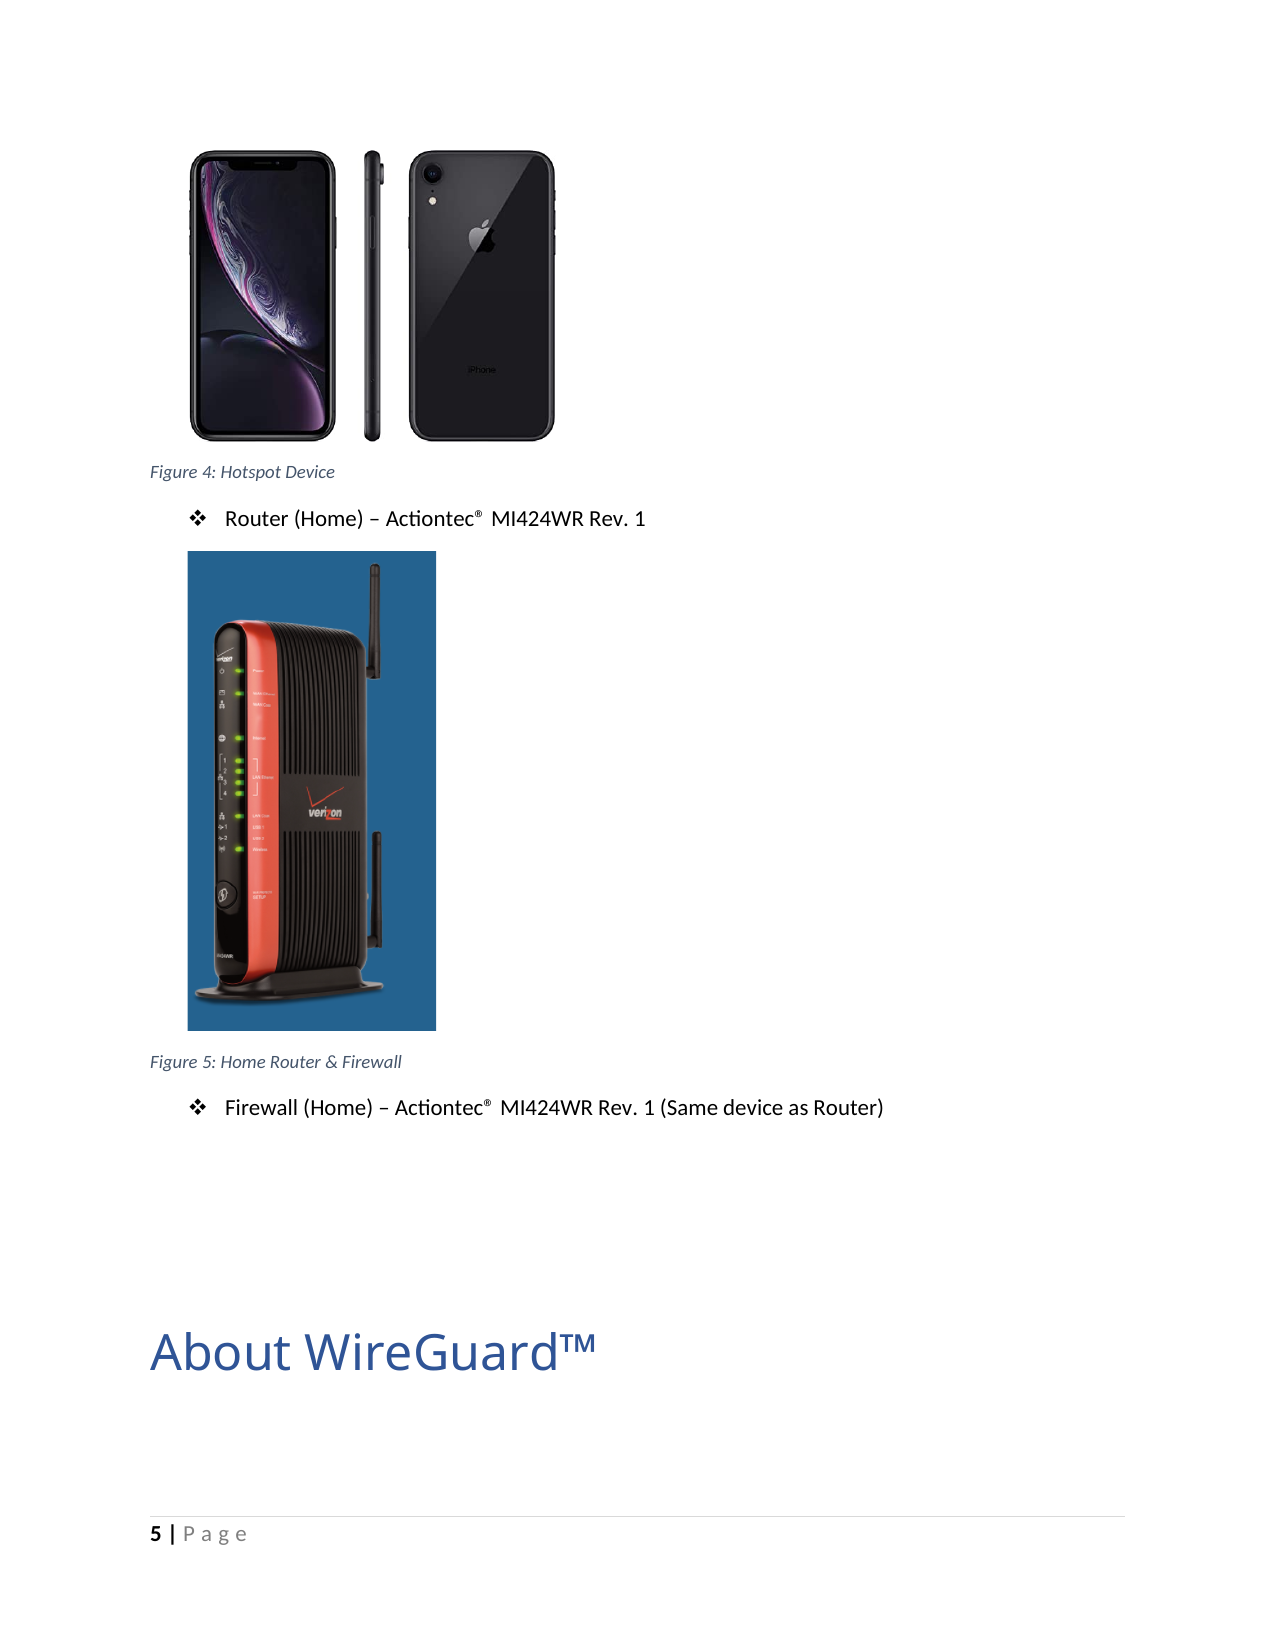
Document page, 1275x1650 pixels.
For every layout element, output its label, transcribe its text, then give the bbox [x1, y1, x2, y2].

text Figure 4: Hotspot Device [150, 461, 1125, 483]
list Router (Home) – Actiontec® MI424WR Rev. 1 [187, 504, 1125, 532]
picture [187, 150, 557, 442]
list Firewall (Home) – Actiontec® MI424WR Rev. 1 (Same device as Router) [187, 1093, 1125, 1122]
subtitle About WireGuard™ [150, 1316, 1125, 1384]
picture [187, 551, 437, 1031]
text Figure 5: Home Router & Firewall [150, 1050, 1125, 1073]
